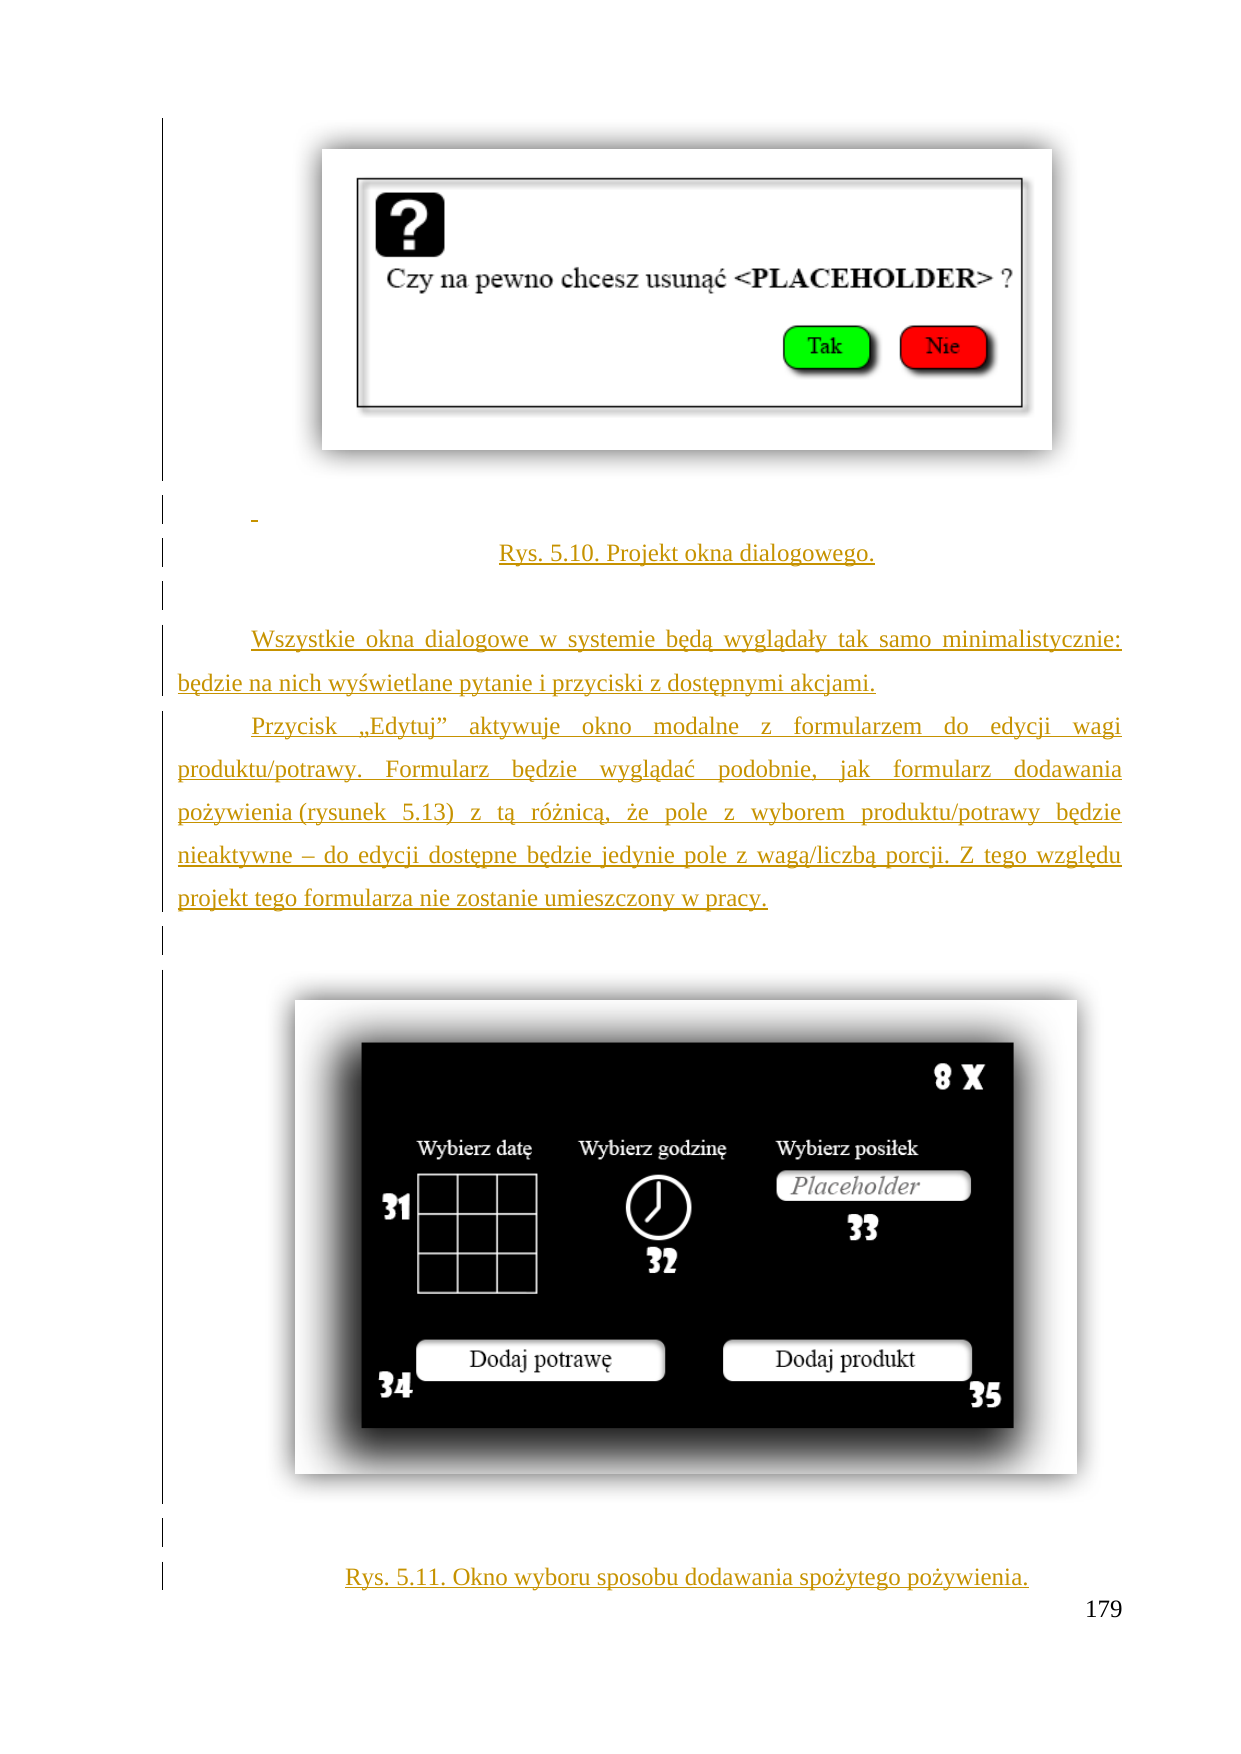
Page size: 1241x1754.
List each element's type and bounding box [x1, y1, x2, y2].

picture [295, 1000, 1077, 1474]
picture [322, 149, 1052, 450]
